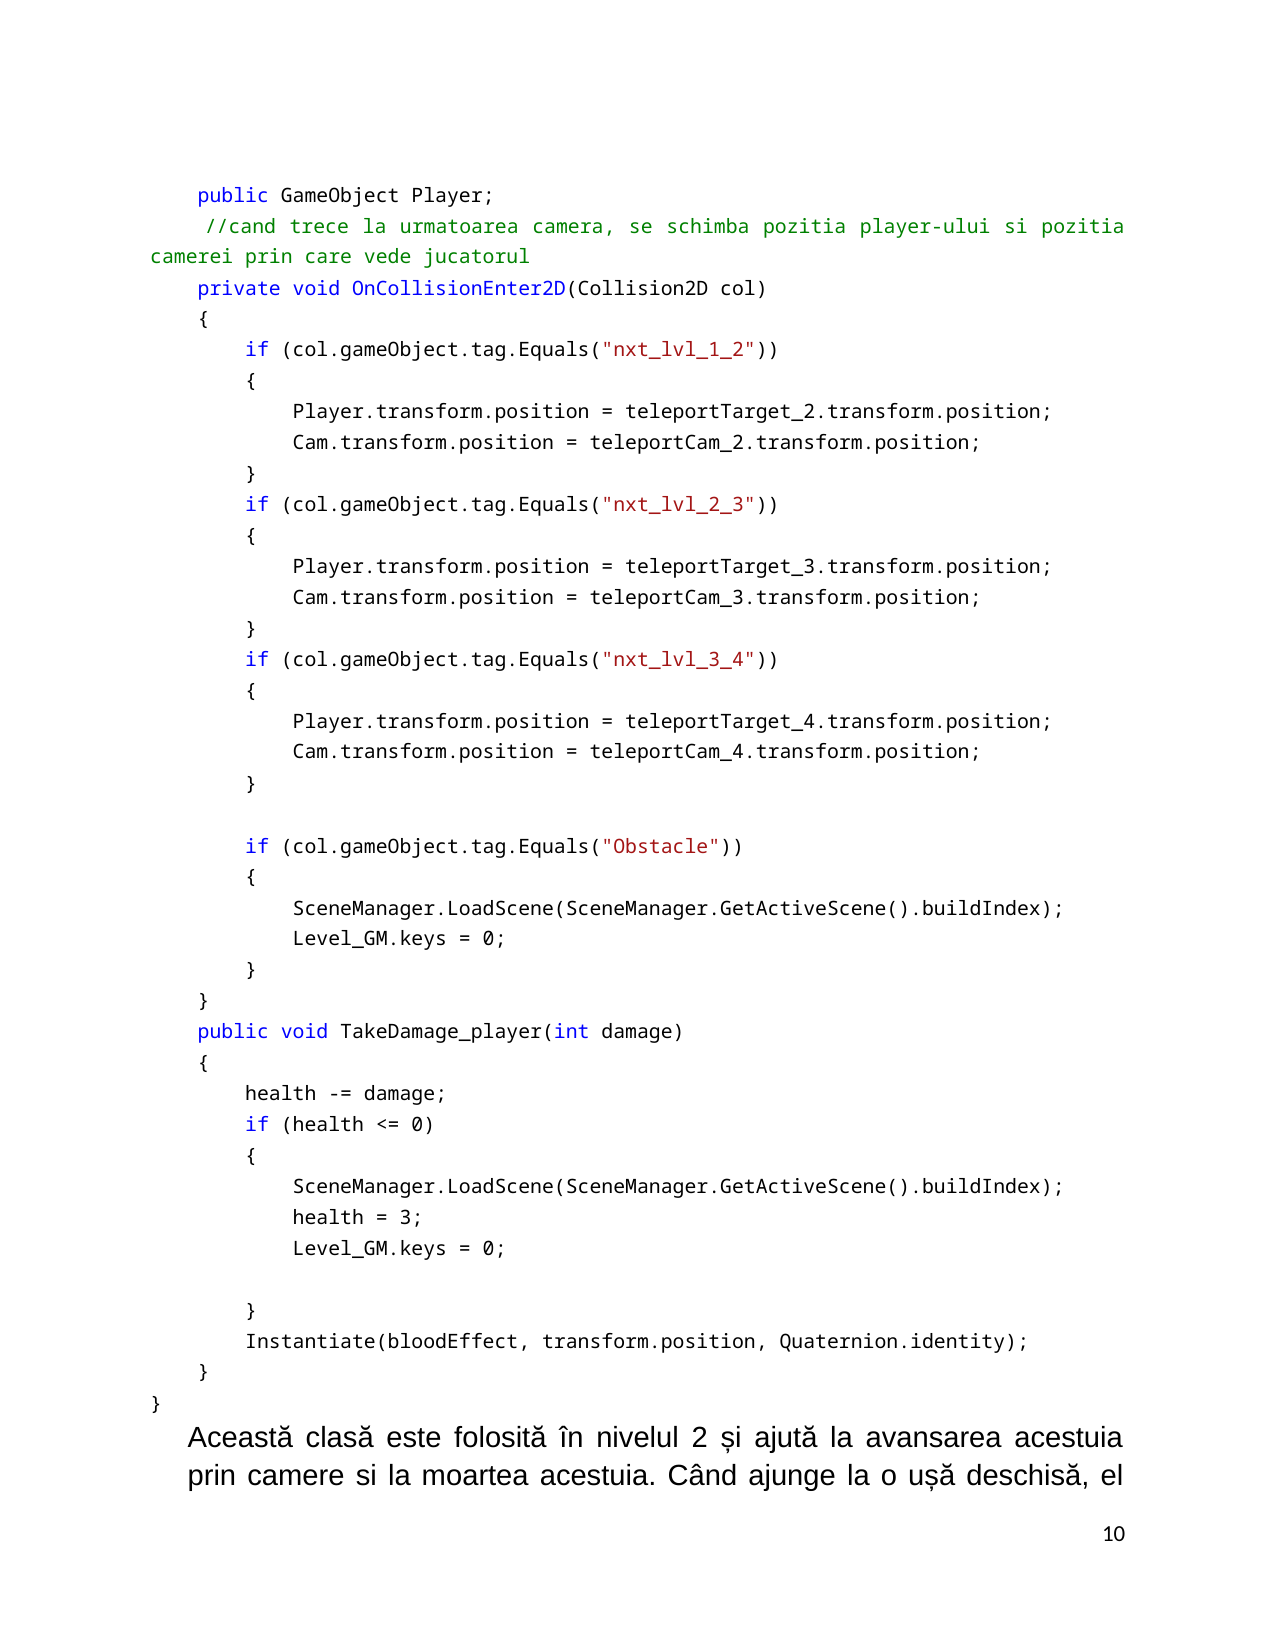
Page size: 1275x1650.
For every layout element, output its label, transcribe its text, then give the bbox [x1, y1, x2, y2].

text } [150, 956, 1125, 983]
text Cam.transform.position = teleportCam_4.transform.position; [150, 738, 1125, 765]
text } [150, 459, 1125, 486]
text { [150, 367, 1125, 393]
text health = 3; [150, 1203, 1125, 1230]
text } [150, 987, 1125, 1013]
text { [150, 676, 1125, 703]
text } [150, 614, 1125, 641]
text { [150, 1048, 1125, 1075]
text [187, 1420, 1125, 1492]
text SceneManager.LoadScene(SceneManager.GetActiveScene().buildIndex); [150, 1172, 1125, 1199]
text } [150, 1296, 1125, 1323]
text { [150, 305, 1125, 332]
text Cam.transform.position = teleportCam_2.transform.position; [150, 428, 1125, 455]
text Cam.transform.position = teleportCam_3.transform.position; [150, 583, 1125, 610]
text if (col.gameObject.tag.Equals("nxt_lvl_3_4")) [150, 645, 1125, 672]
text if (health <= 0) [150, 1110, 1125, 1137]
text if (col.gameObject.tag.Equals("nxt_lvl_2_3")) [150, 490, 1125, 517]
text if (col.gameObject.tag.Equals("Obstacle")) [150, 832, 1125, 859]
text public void TakeDamage_player(int damage) [150, 1017, 1125, 1044]
text } [150, 1358, 1125, 1385]
text } [150, 769, 1125, 796]
text } [150, 1389, 1125, 1416]
text //cand trece la urmatoarea camera, se schimba pozitia player-ului si pozitia camerei prin care vede jucatorul [150, 212, 1125, 270]
text { [150, 863, 1125, 890]
text health -= damage; [150, 1079, 1125, 1106]
text private void OnCollisionEnter2D(Collision2D col) [150, 274, 1125, 301]
text Instantiate(bloodEffect, transform.position, Quaternion.identity); [150, 1327, 1125, 1354]
text Level_GM.keys = 0; [150, 1234, 1125, 1261]
text public GameObject Player; [150, 181, 1125, 208]
text { [150, 1141, 1125, 1168]
text Player.transform.position = teleportTarget_3.transform.position; [150, 552, 1125, 579]
text if (col.gameObject.tag.Equals("nxt_lvl_1_2")) [150, 336, 1125, 363]
text Level_GM.keys = 0; [150, 925, 1125, 952]
text { [150, 521, 1125, 548]
text Player.transform.position = teleportTarget_2.transform.position; [150, 397, 1125, 424]
text SceneManager.LoadScene(SceneManager.GetActiveScene().buildIndex); [150, 894, 1125, 921]
text Player.transform.position = teleportTarget_4.transform.position; [150, 707, 1125, 734]
